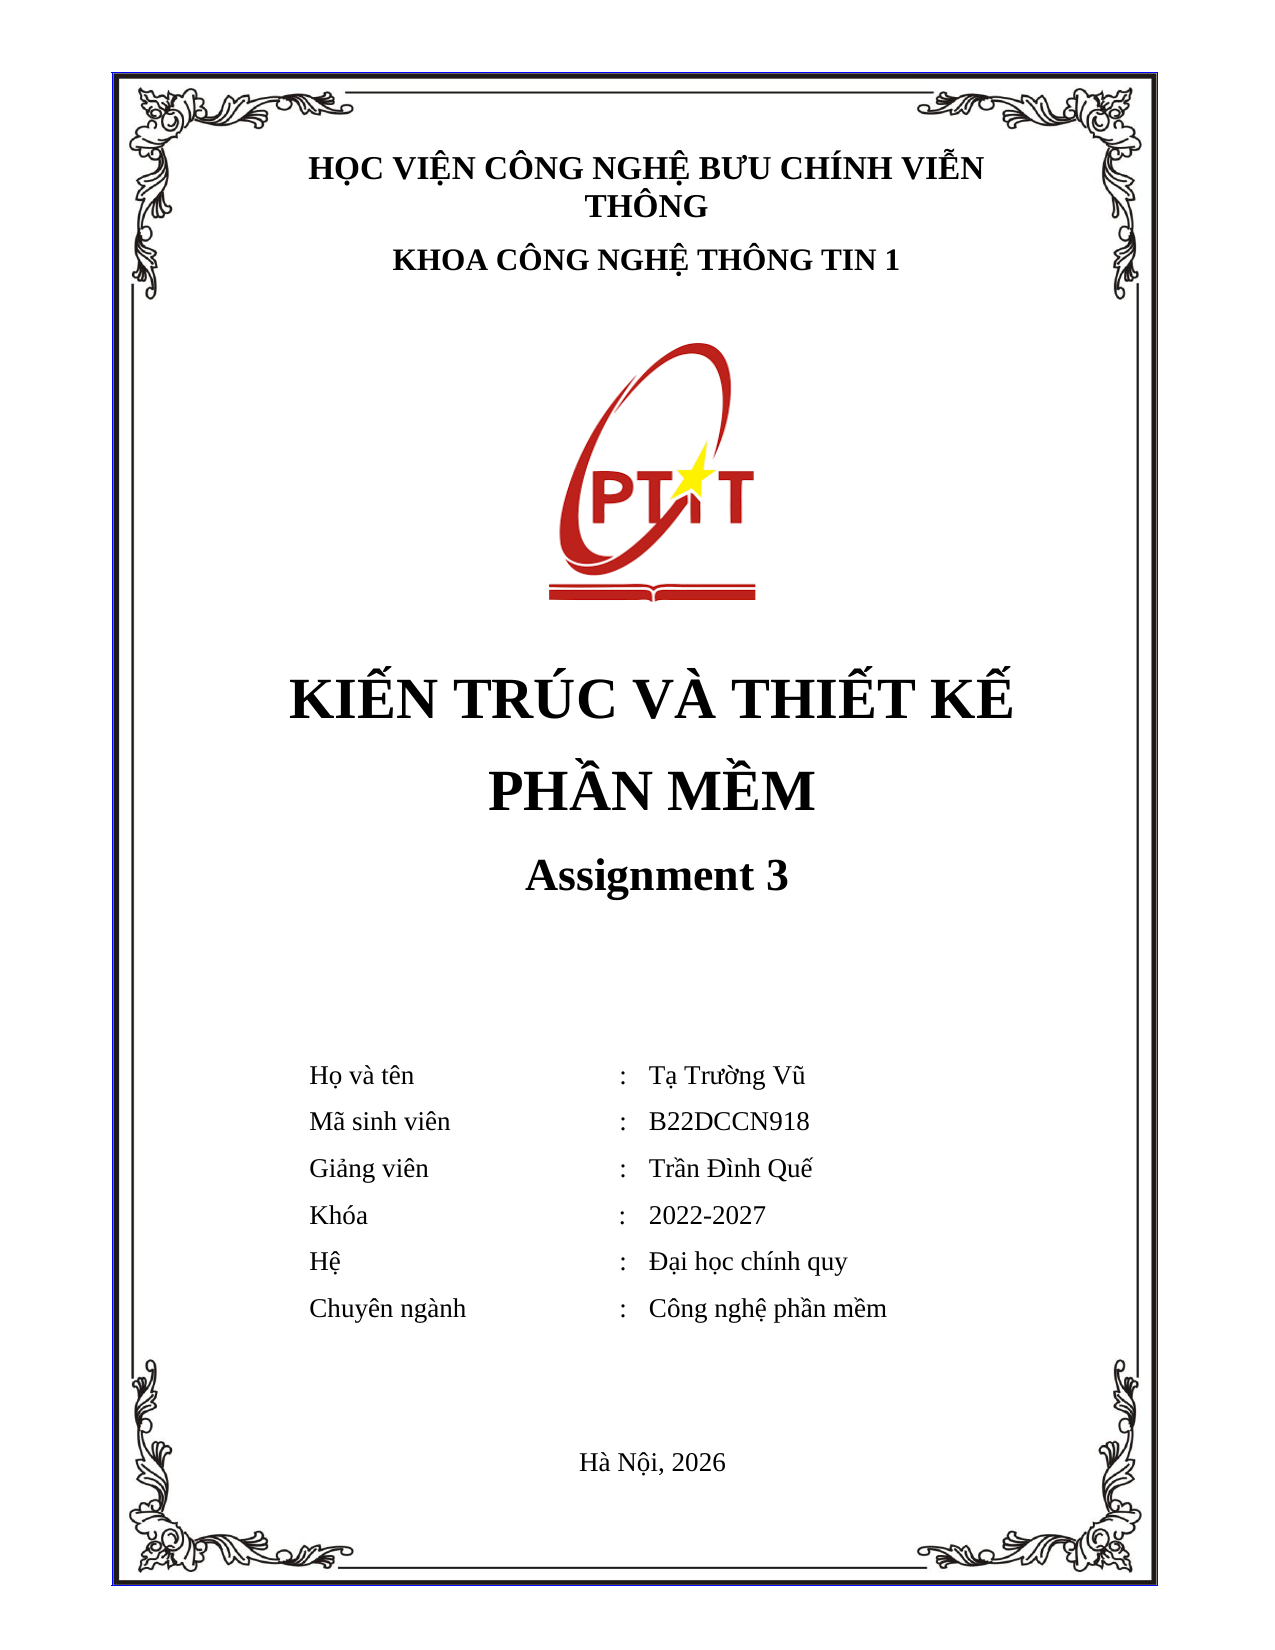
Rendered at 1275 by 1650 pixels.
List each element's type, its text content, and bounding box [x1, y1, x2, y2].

picture [113, 73, 1157, 1585]
table_cell Công nghệ phần mềm [638, 1292, 1006, 1339]
table_cell : [608, 1246, 637, 1292]
text KIẾN TRÚC VÀ THIẾT KẾ [118, 664, 1186, 731]
table_cell Mã sinh viên [298, 1106, 608, 1152]
table_header Họ và tên [298, 1059, 608, 1106]
table_cell : [608, 1152, 637, 1199]
table_cell B22DCCN918 [638, 1106, 1006, 1152]
table_header Tạ Trường Vũ [638, 1059, 1006, 1106]
table_cell Chuyên ngành [298, 1292, 608, 1339]
table_cell Trần Đình Quế [638, 1152, 1006, 1199]
table_cell : [608, 1292, 637, 1339]
table_cell : [608, 1199, 637, 1246]
table_cell 2022-2027 [638, 1199, 1006, 1246]
table_cell Đại học chính quy [638, 1246, 1006, 1292]
text Hà Nội, 2026 [118, 1446, 1186, 1477]
table_header : [608, 1059, 637, 1106]
table_cell Khóa [298, 1199, 608, 1246]
text PHẦN MỀM [118, 756, 1186, 823]
table_cell Giảng viên [298, 1152, 608, 1199]
table_cell : [608, 1106, 637, 1152]
table_cell Hệ [298, 1246, 608, 1292]
text Assignment 3 [240, 848, 1074, 901]
